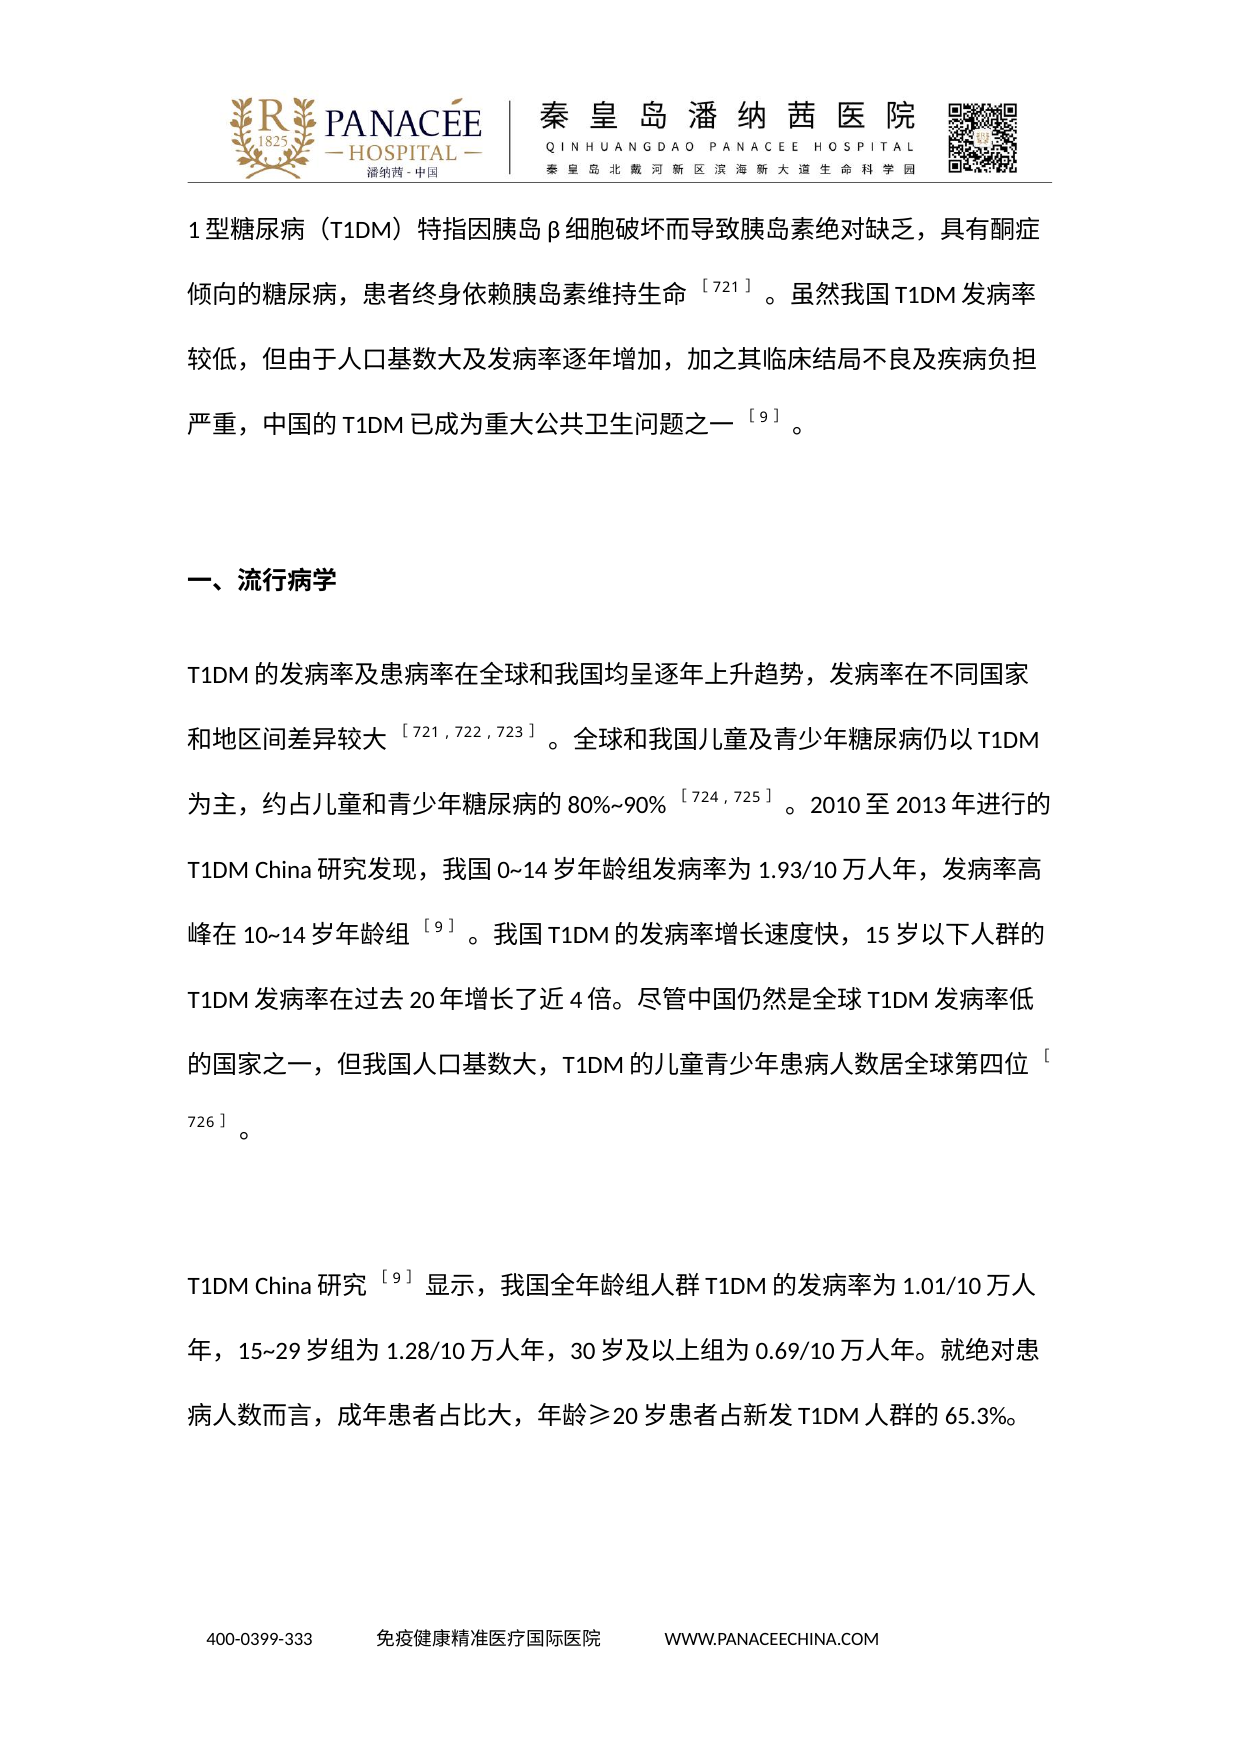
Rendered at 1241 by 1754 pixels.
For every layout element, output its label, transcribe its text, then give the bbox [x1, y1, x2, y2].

text T1DM China研究 ［ 9 ］ 显示，我国全年龄组人群T1DM的发病率为1.01/10万人年，15~29岁组为1.28/10万人年，30岁及以上组为0.69/10万人年。就绝对患病人数而言，成年患者占比大，年龄≥20岁患者占新发T1DM人群的65.3%。 [187, 1251, 1053, 1446]
text T1DM的发病率及患病率在全球和我国均呈逐年上升趋势，发病率在不同国家和地区间差异较大 ［ 721 , 722 , 723 ］ 。全球和我国儿童及青少年糖尿病仍以T1DM为主，约占儿童和青少年糖尿病的80%~90% ［ 724 , 725 ］ 。2010至2013年进行的T1DM China研究发现，我国0~14岁年龄组发病率为1.93/10万人年，发病率高峰在10~14岁年龄组 ［ 9 ］ 。我国T1DM的发病率增长速度快，15岁以下人群的T1DM发病率在过去20年增长了近4倍。尽管中国仍然是全球T1DM发病率低的国家之一，但我国人口基数大，T1DM的儿童青少年患病人数居全球第四位 ［ 726 ］ 。 [187, 640, 1053, 1160]
text 一、流行病学 [187, 546, 1053, 611]
text 1型糖尿病（T1DM）特指因胰岛β细胞破坏而导致胰岛素绝对缺乏，具有酮症倾向的糖尿病，患者终身依赖胰岛素维持生命 ［ 721 ］ 。虽然我国T1DM发病率较低，但由于人口基数大及发病率逐年增加，加之其临床结局不良及疾病负担严重，中国的T1DM已成为重大公共卫生问题之一 ［ 9 ］ 。 [187, 195, 1053, 455]
picture [187, 90, 1053, 183]
